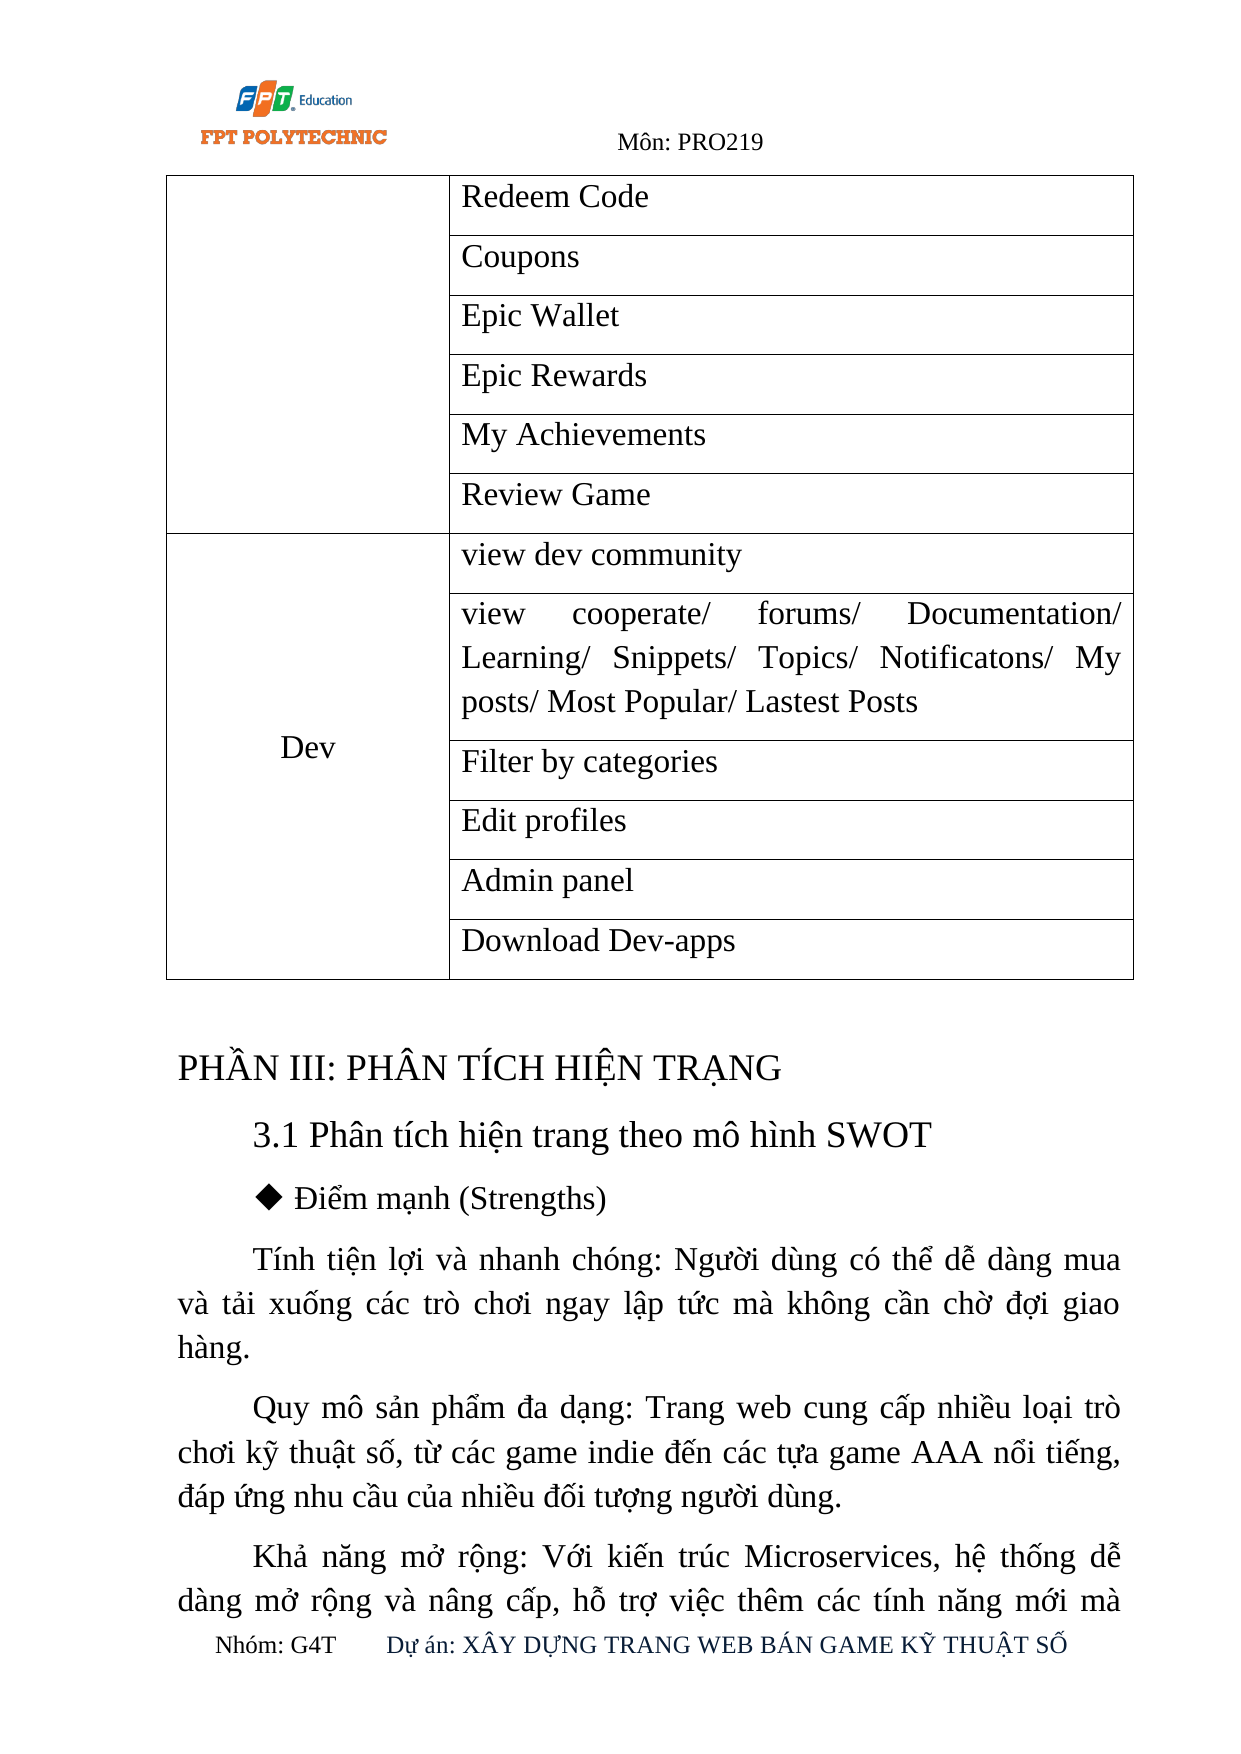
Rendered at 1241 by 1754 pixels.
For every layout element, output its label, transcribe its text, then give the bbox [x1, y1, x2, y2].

list PHẦN III: PHÂN TÍCH HIỆN TRẠNG [177, 1046, 1122, 1089]
list Quy mô sản phẩm đa dạng: Trang web cung cấp nhiều loại trò chơi kỹ thuật số, từ các game indie đến các tựa game AAA nổi tiếng, đáp ứng nhu cầu của nhiều đối tượng người dùng. [177, 1388, 1122, 1514]
table_cell My Achievements [450, 415, 1133, 473]
table_cell view dev community [450, 534, 1133, 592]
table_cell Redeem Code [450, 176, 1133, 235]
table_cell Filter by categories [450, 741, 1133, 800]
list Tính tiện lợi và nhanh chóng: Người dùng có thể dễ dàng mua và tải xuống các trò chơi ngay lập tức mà không cần chờ đợi giao hàng. [177, 1239, 1122, 1365]
table_cell view cooperate/ forums/ Documentation/ Learning/ Snippets/ Topics/ Notificatons/ My posts/ Most Popular/ Lastest Posts [450, 594, 1133, 740]
table_cell Edit profiles [450, 801, 1133, 859]
table_cell Admin panel [450, 860, 1133, 919]
table_cell Coupons [450, 236, 1133, 294]
table_cell Epic Wallet [450, 296, 1133, 354]
table_cell Download Dev-apps [450, 920, 1133, 978]
table_cell Review Game [450, 474, 1133, 533]
table_cell Epic Rewards [450, 355, 1133, 414]
picture [194, 75, 393, 150]
table_cell Dev [167, 534, 449, 978]
list 3.1 Phân tích hiện trang theo mô hình SWOT [177, 1112, 1122, 1155]
list Điểm mạnh (Strengths) [177, 1178, 1122, 1217]
